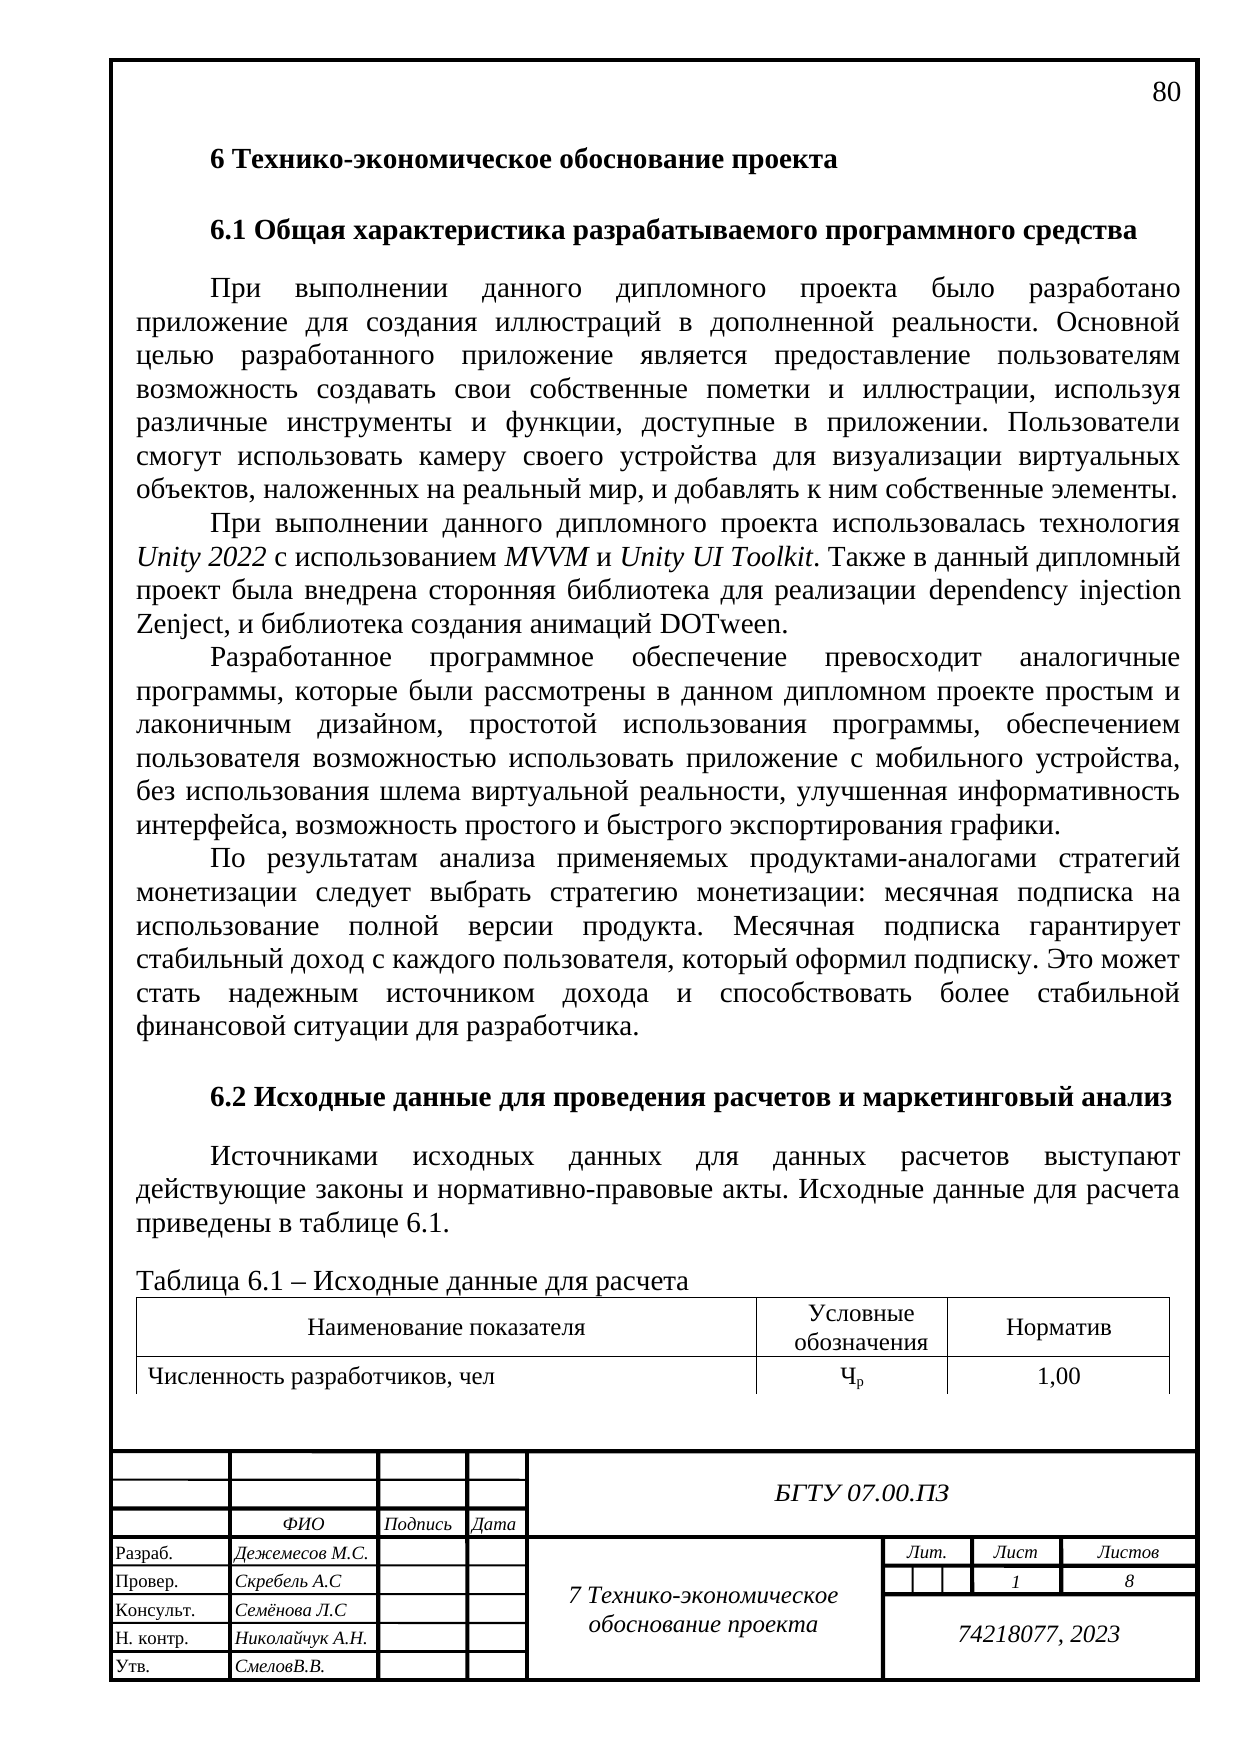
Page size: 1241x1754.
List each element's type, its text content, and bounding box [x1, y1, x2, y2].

table_cell 1,00 [948, 1357, 1169, 1394]
text При выполнении данного дипломного проекта использовалась технология Unity 2022 с использованием MVVM и Unity UI Toolkit. Также в данный дипломный проект была внедрена сторонняя библиотека для реализации dependency injection Zenject, и библиотека создания анимаций DOTween. [136, 505, 1181, 639]
table_header Условные обозначения [757, 1298, 947, 1356]
text 6.1 Общая характеристика разрабатываемого программного средства [136, 212, 1181, 245]
text Источниками исходных данных для данных расчетов выступают действующие законы и нормативно-правовые акты. Исходные данные для расчета приведены в таблице 6.1. [136, 1138, 1181, 1238]
table_header Наименование показателя [137, 1298, 756, 1356]
table_cell Численность разработчиков, чел [137, 1357, 756, 1394]
table_cell Чр [757, 1357, 947, 1394]
text 6.2 Исходные данные для проведения расчетов и маркетинговый анализ [136, 1079, 1181, 1113]
text Разработанное программное обеспечение превосходит аналогичные программы, которые были рассмотрены в данном дипломном проекте простым и лаконичным дизайном, простотой использования программы, обеспечением пользователя возможностью использовать приложение с мобильного устройства, без использования шлема виртуальной реальности, улучшенная информативность интерфейса, возможность простого и быстрого экспортирования графики. [136, 639, 1181, 841]
table_header Норматив [948, 1298, 1169, 1356]
text По результатам анализа применяемых продуктами-аналогами стратегий монетизации следует выбрать стратегию монетизации: месячная подписка на использование полной версии продукта. Месячная подписка гарантирует стабильный доход с каждого пользователя, который оформил подписку. Это может стать надежным источником дохода и способствовать более стабильной финансовой ситуации для разработчика. [136, 841, 1181, 1042]
text При выполнении данного дипломного проекта было разработано приложение для создания иллюстраций в дополненной реальности. Основной целью разработанного приложение является предоставление пользователям возможность создавать свои собственные пометки и иллюстрации, используя различные инструменты и функции, доступные в приложении. Пользователи смогут использовать камеру своего устройства для визуализации виртуальных объектов, наложенных на реальный мир, и добавлять к ним собственные элементы. [136, 270, 1181, 505]
text Таблица 6.1 – Исходные данные для расчета [136, 1263, 1181, 1297]
text 6 Технико-экономическое обоснование проекта [136, 141, 1181, 174]
